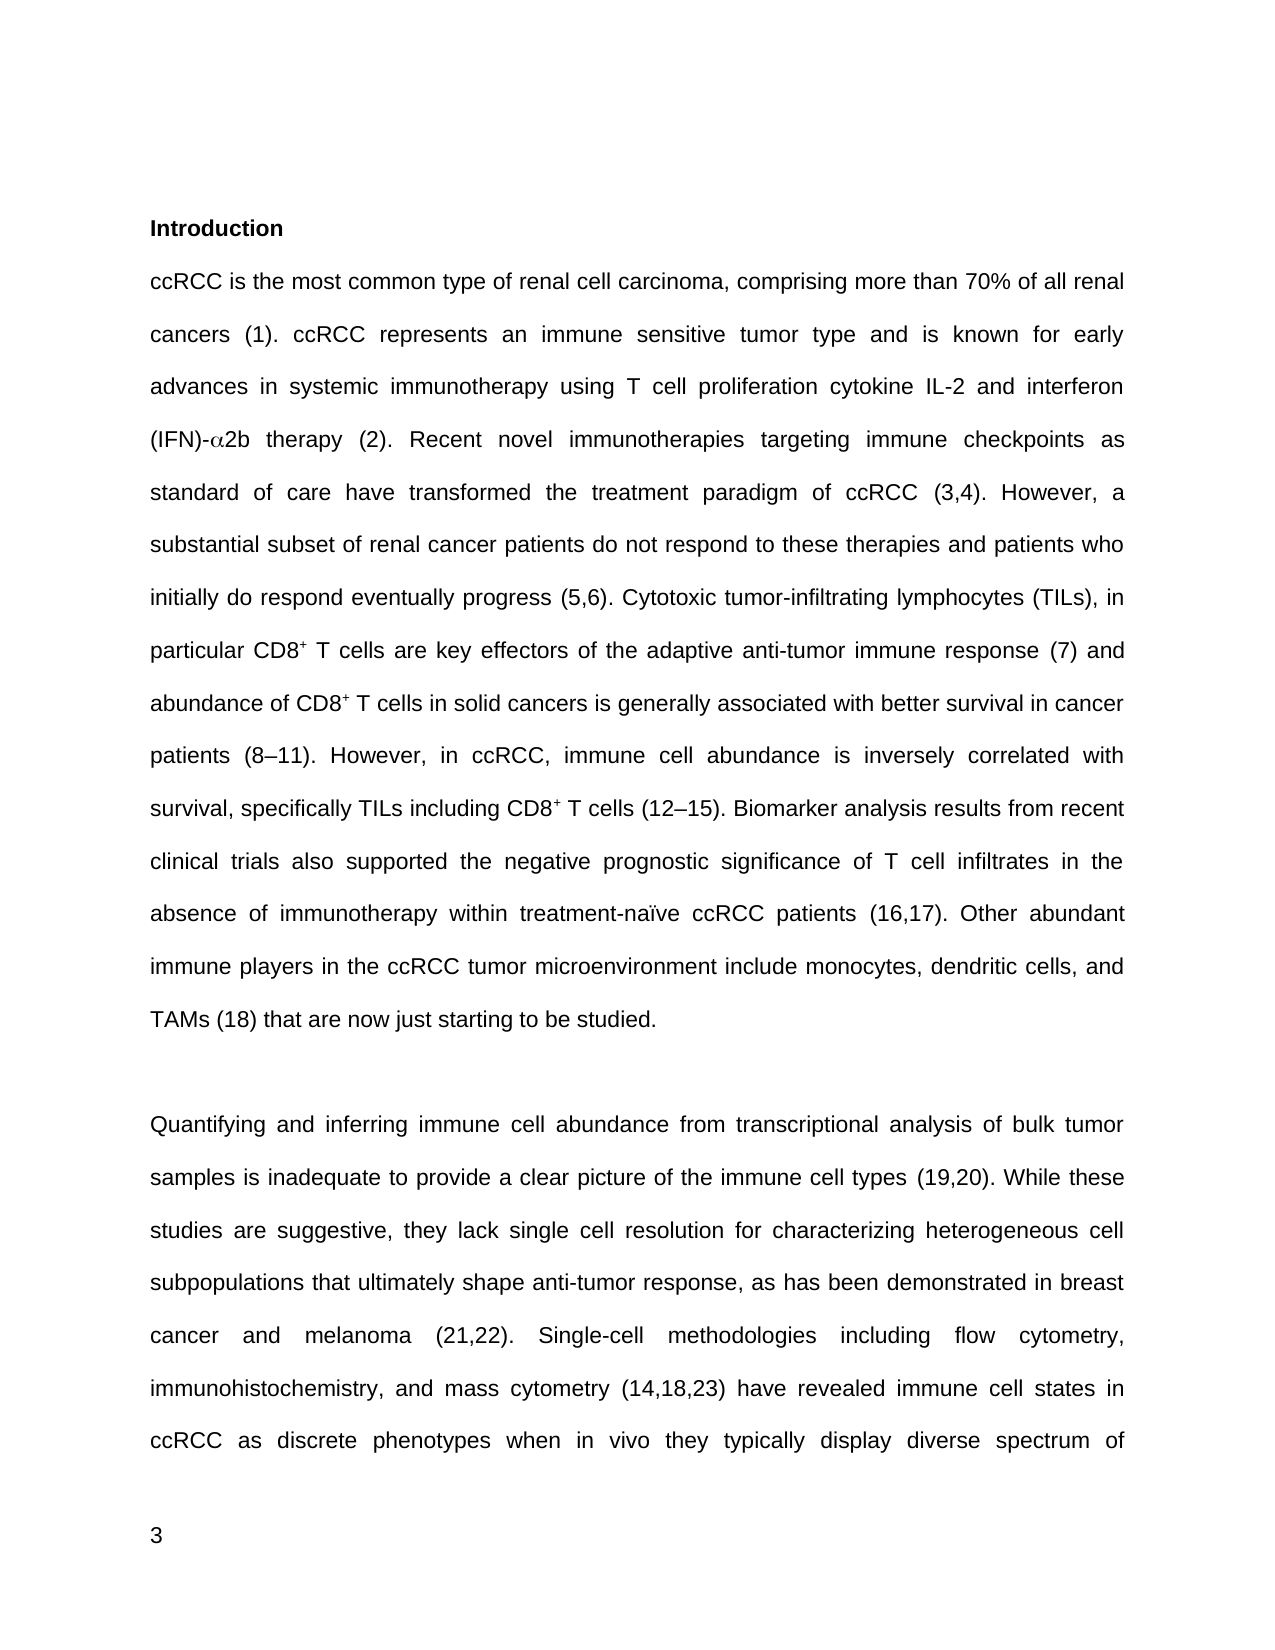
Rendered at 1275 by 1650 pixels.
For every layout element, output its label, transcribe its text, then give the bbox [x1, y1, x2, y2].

text ccRCC is the most common type of renal cell carcinoma, comprising more than 70% of all renal cancers (1). ccRCC represents an immune sensitive tumor type and is known for early advances in systemic immunotherapy using T cell proliferation cytokine IL-2 and interferon (IFN)-2b therapy (2). Recent novel immunotherapies targeting immune checkpoints as standard of care have transformed the treatment paradigm of ccRCC (3,4). However, a substantial subset of renal cancer patients do not respond to these therapies and patients who initially do respond eventually progress (5,6). Cytotoxic tumor-infiltrating lymphocytes (TILs), in particular CD8+ T cells are key effectors of the adaptive anti-tumor immune response (7) and abundance of CD8+ T cells in solid cancers is generally associated with better survival in cancer patients (8–11). However, in ccRCC, immune cell abundance is inversely correlated with survival, specifically TILs including CD8+ T cells (12–15). Biomarker analysis results from recent clinical trials also supported the negative prognostic significance of T cell infiltrates in the absence of immunotherapy within treatment-naïve ccRCC patients (16,17). Other abundant immune players in the ccRCC tumor microenvironment include monocytes, dendritic cells, and TAMs (18) that are now just starting to be studied. [150, 268, 1125, 1032]
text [150, 1111, 1125, 1454]
text Introduction [150, 215, 1125, 242]
